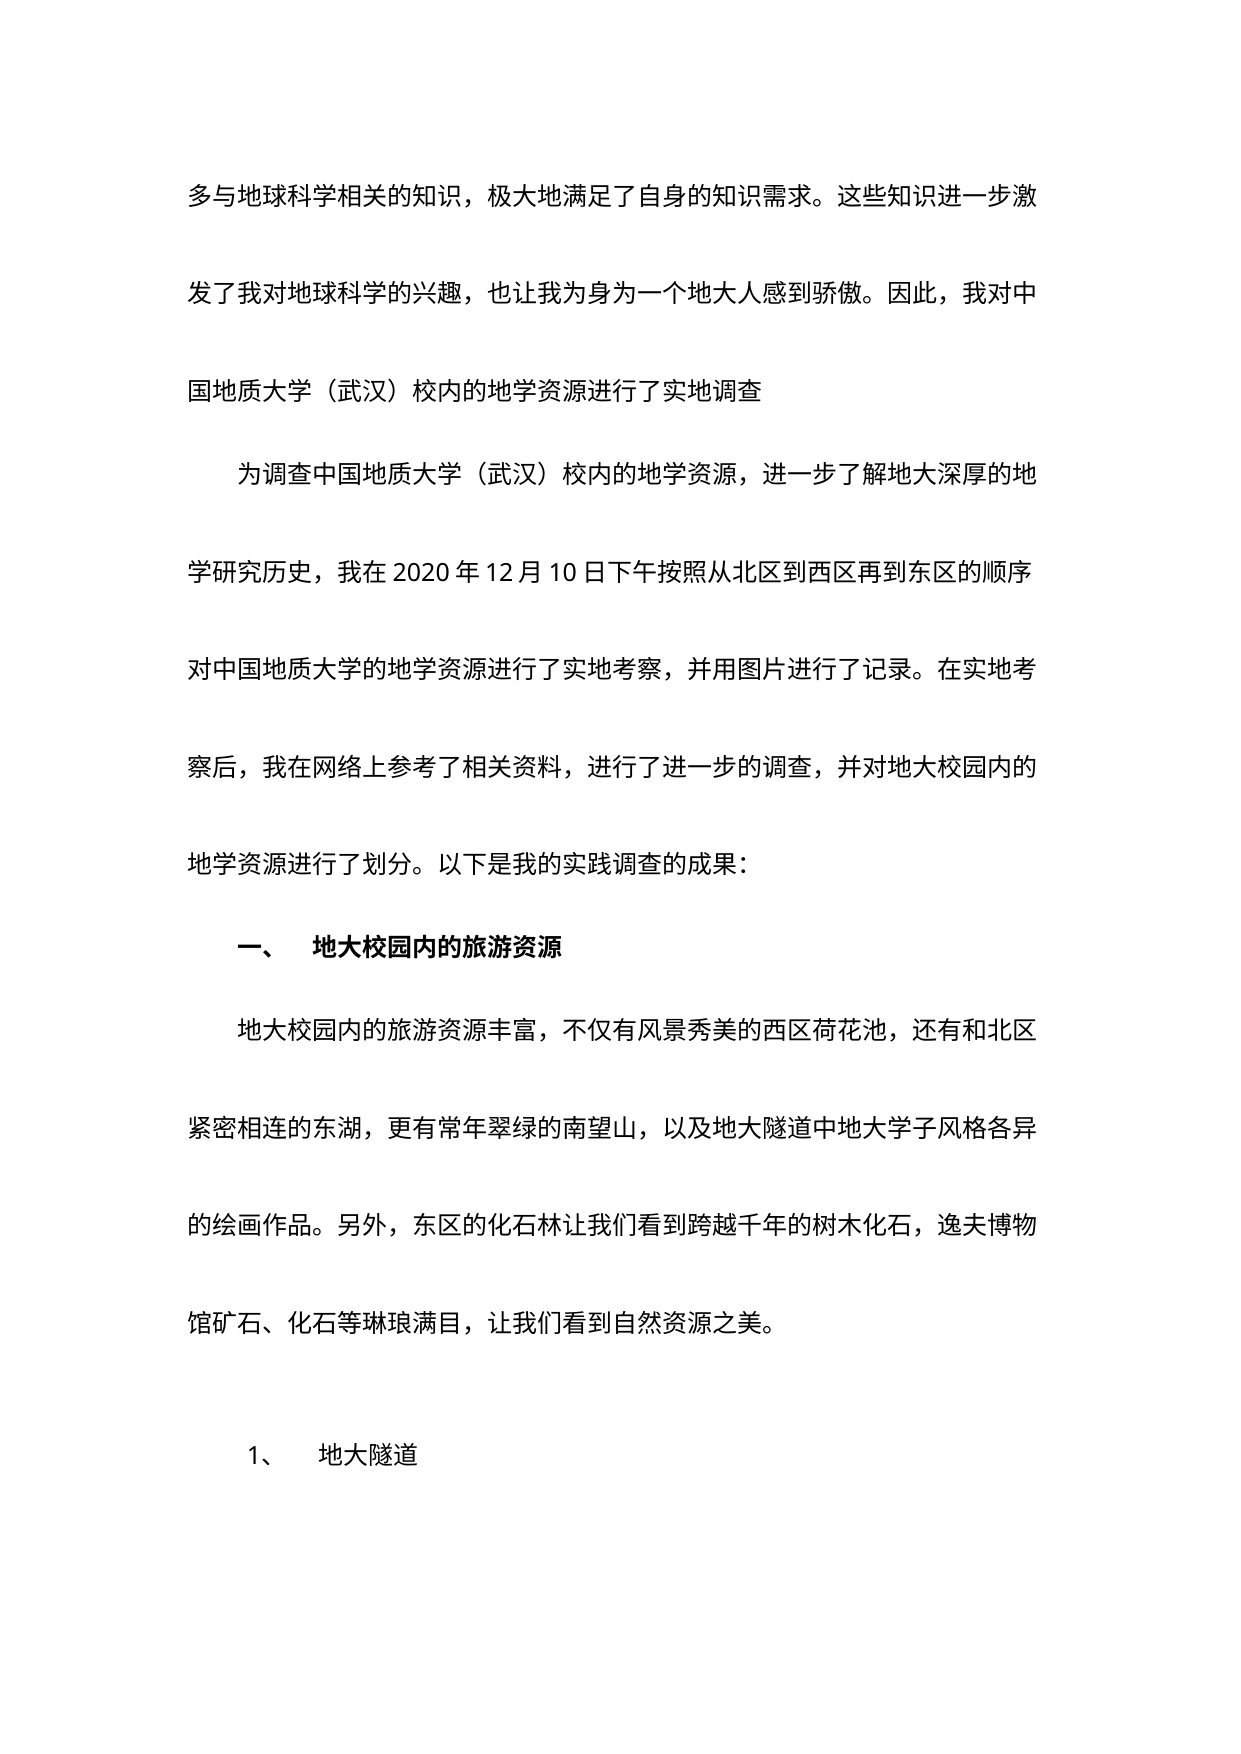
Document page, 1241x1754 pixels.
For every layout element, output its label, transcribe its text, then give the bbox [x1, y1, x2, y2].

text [187, 162, 1053, 422]
list 地大校园内的旅游资源 [237, 913, 1053, 978]
text 为调查中国地质大学（武汉）校内的地学资源，进一步了解地大深厚的地学研究历史，我在2020年12月10日下午按照从北区到西区再到东区的顺序对中国地质大学的地学资源进行了实地考察，并用图片进行了记录。在实地考察后，我在网络上参考了相关资料，进行了进一步的调查，并对地大校园内的地学资源进行了划分。以下是我的实践调查的成果： [187, 440, 1053, 895]
list 地大隧道 [247, 1421, 1053, 1486]
text 地大校园内的旅游资源丰富，不仅有风景秀美的西区荷花池，还有和北区紧密相连的东湖，更有常年翠绿的南望山，以及地大隧道中地大学子风格各异的绘画作品。另外，东区的化石林让我们看到跨越千年的树木化石，逸夫博物馆矿石、化石等琳琅满目，让我们看到自然资源之美。 [187, 996, 1053, 1354]
